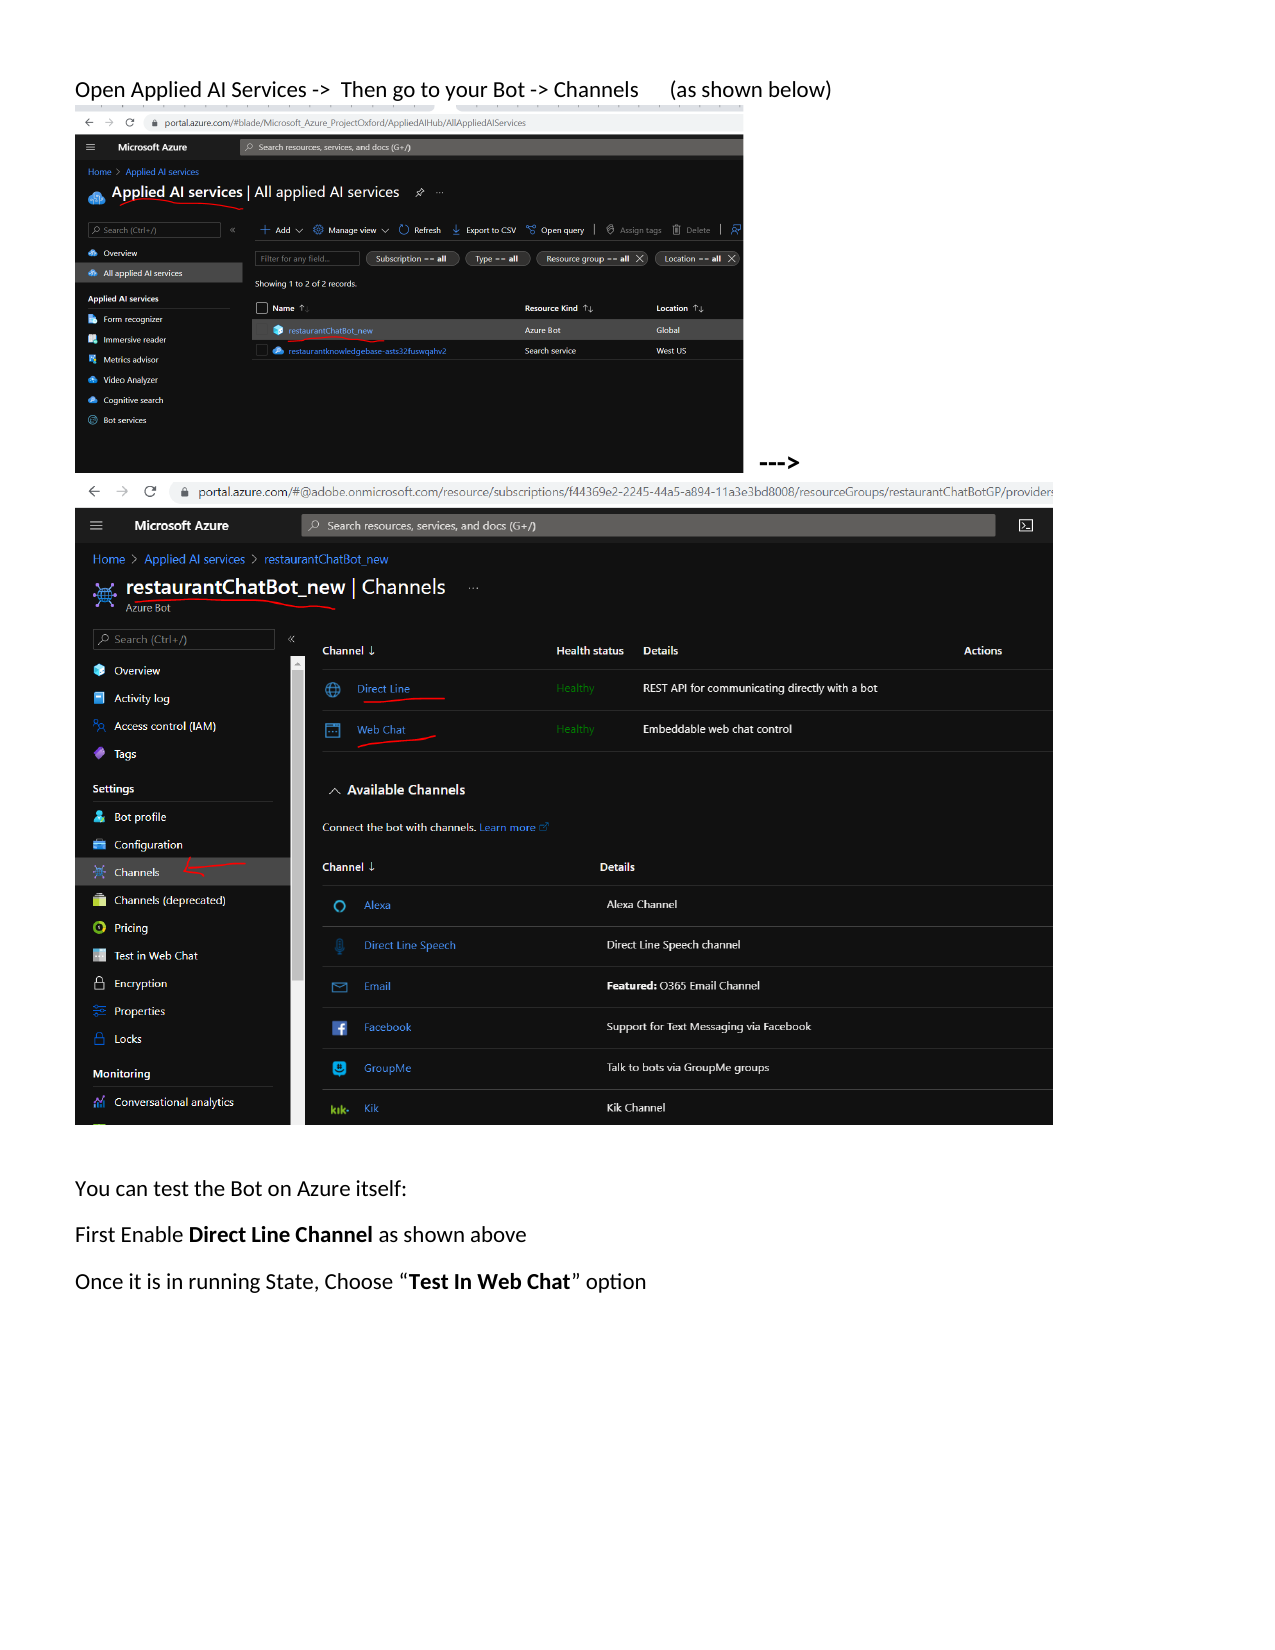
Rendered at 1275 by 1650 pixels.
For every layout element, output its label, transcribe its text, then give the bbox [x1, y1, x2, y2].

picture [75, 105, 744, 473]
text First Enable Direct Line Channel as shown above [75, 1221, 1200, 1249]
picture [75, 482, 1053, 1125]
text You can test the Bot on Azure itself: [75, 1174, 1200, 1202]
text Once it is in running State, Choose “Test In Web Chat” option [75, 1267, 1200, 1296]
